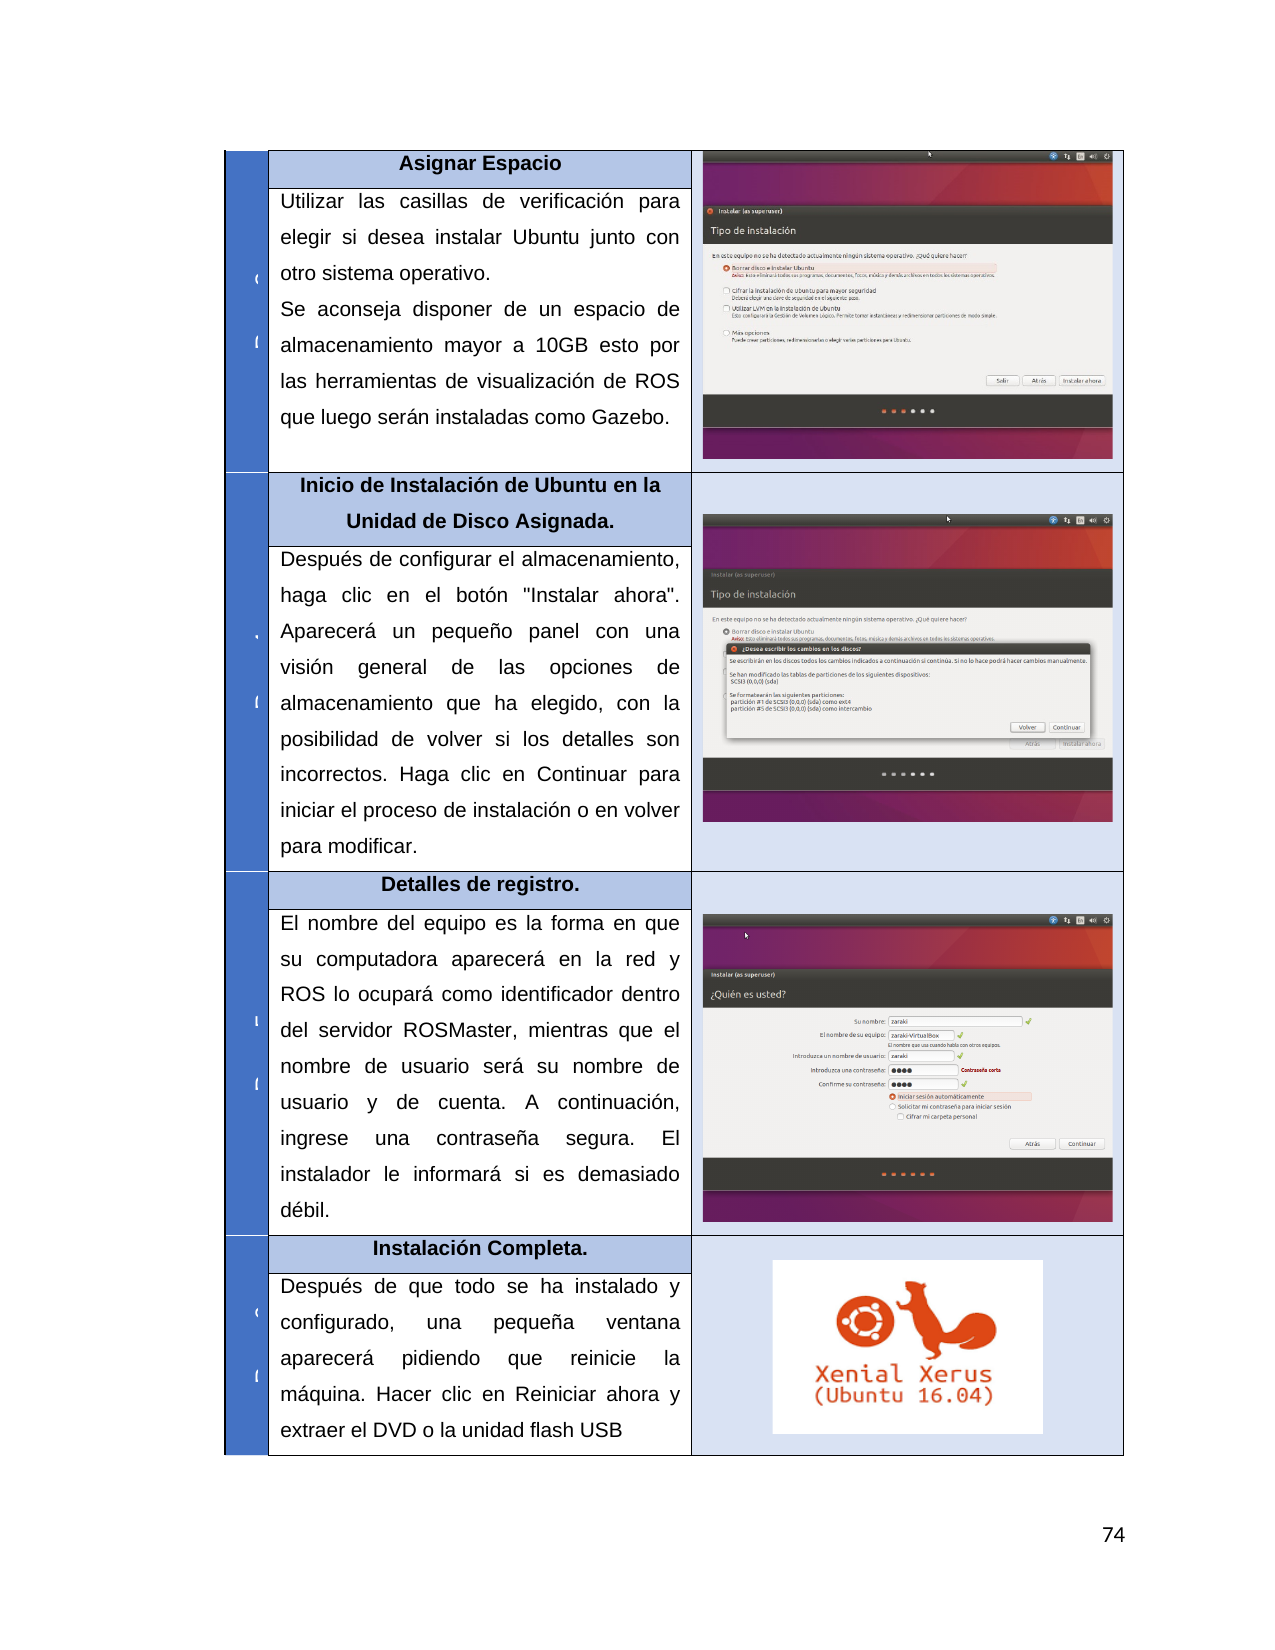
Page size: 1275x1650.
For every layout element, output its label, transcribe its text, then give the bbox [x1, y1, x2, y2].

table_cell Paso 5 [226, 872, 268, 1235]
table_cell [692, 151, 1123, 472]
table_cell Detalles de registro. [269, 872, 691, 909]
picture [702, 151, 1113, 459]
table_cell [692, 473, 1123, 871]
table_cell [692, 1236, 1123, 1455]
picture [702, 914, 1113, 1222]
picture [702, 514, 1113, 822]
picture [772, 1260, 1043, 1434]
table_cell Paso 4 [226, 473, 268, 871]
table_cell Paso 3 [226, 151, 268, 472]
table_cell Paso 6 [226, 1236, 268, 1455]
table_cell Inicio de Instalación de Ubuntu en la Unidad de Disco Asignada. [269, 473, 691, 546]
table_cell Asignar Espacio [269, 151, 691, 188]
table_cell [692, 872, 1123, 1235]
table_cell Después de que todo se ha instalado y configurado, una pequeña ventana aparecerá pidiendo que reinicie la máquina. Hacer clic en Reiniciar ahora y extraer el DVD o la unidad flash USB [269, 1274, 691, 1455]
table_cell Utilizar las casillas de verificación para elegir si desea instalar Ubuntu junto con otro sistema operativo. Se aconseja disponer de un espacio de almacenamiento mayor a 10GB esto por las herramientas de visualización de ROS que luego serán instaladas como Gazebo. [269, 189, 691, 472]
table_cell Después de configurar el almacenamiento, haga clic en el botón "Instalar ahora". Aparecerá un pequeño panel con una visión general de las opciones de almacenamiento que ha elegido, con la posibilidad de volver si los detalles son incorrectos. Haga clic en Continuar para iniciar el proceso de instalación o en volver para modificar. [269, 547, 691, 871]
table_cell El nombre del equipo es la forma en que su computadora aparecerá en la red y ROS lo ocupará como identificador dentro del servidor ROSMaster, mientras que el nombre de usuario será su nombre de usuario y de cuenta. A continuación, ingrese una contraseña segura. El instalador le informará si es demasiado débil. [269, 910, 691, 1235]
table_cell Instalación Completa. [269, 1236, 691, 1273]
